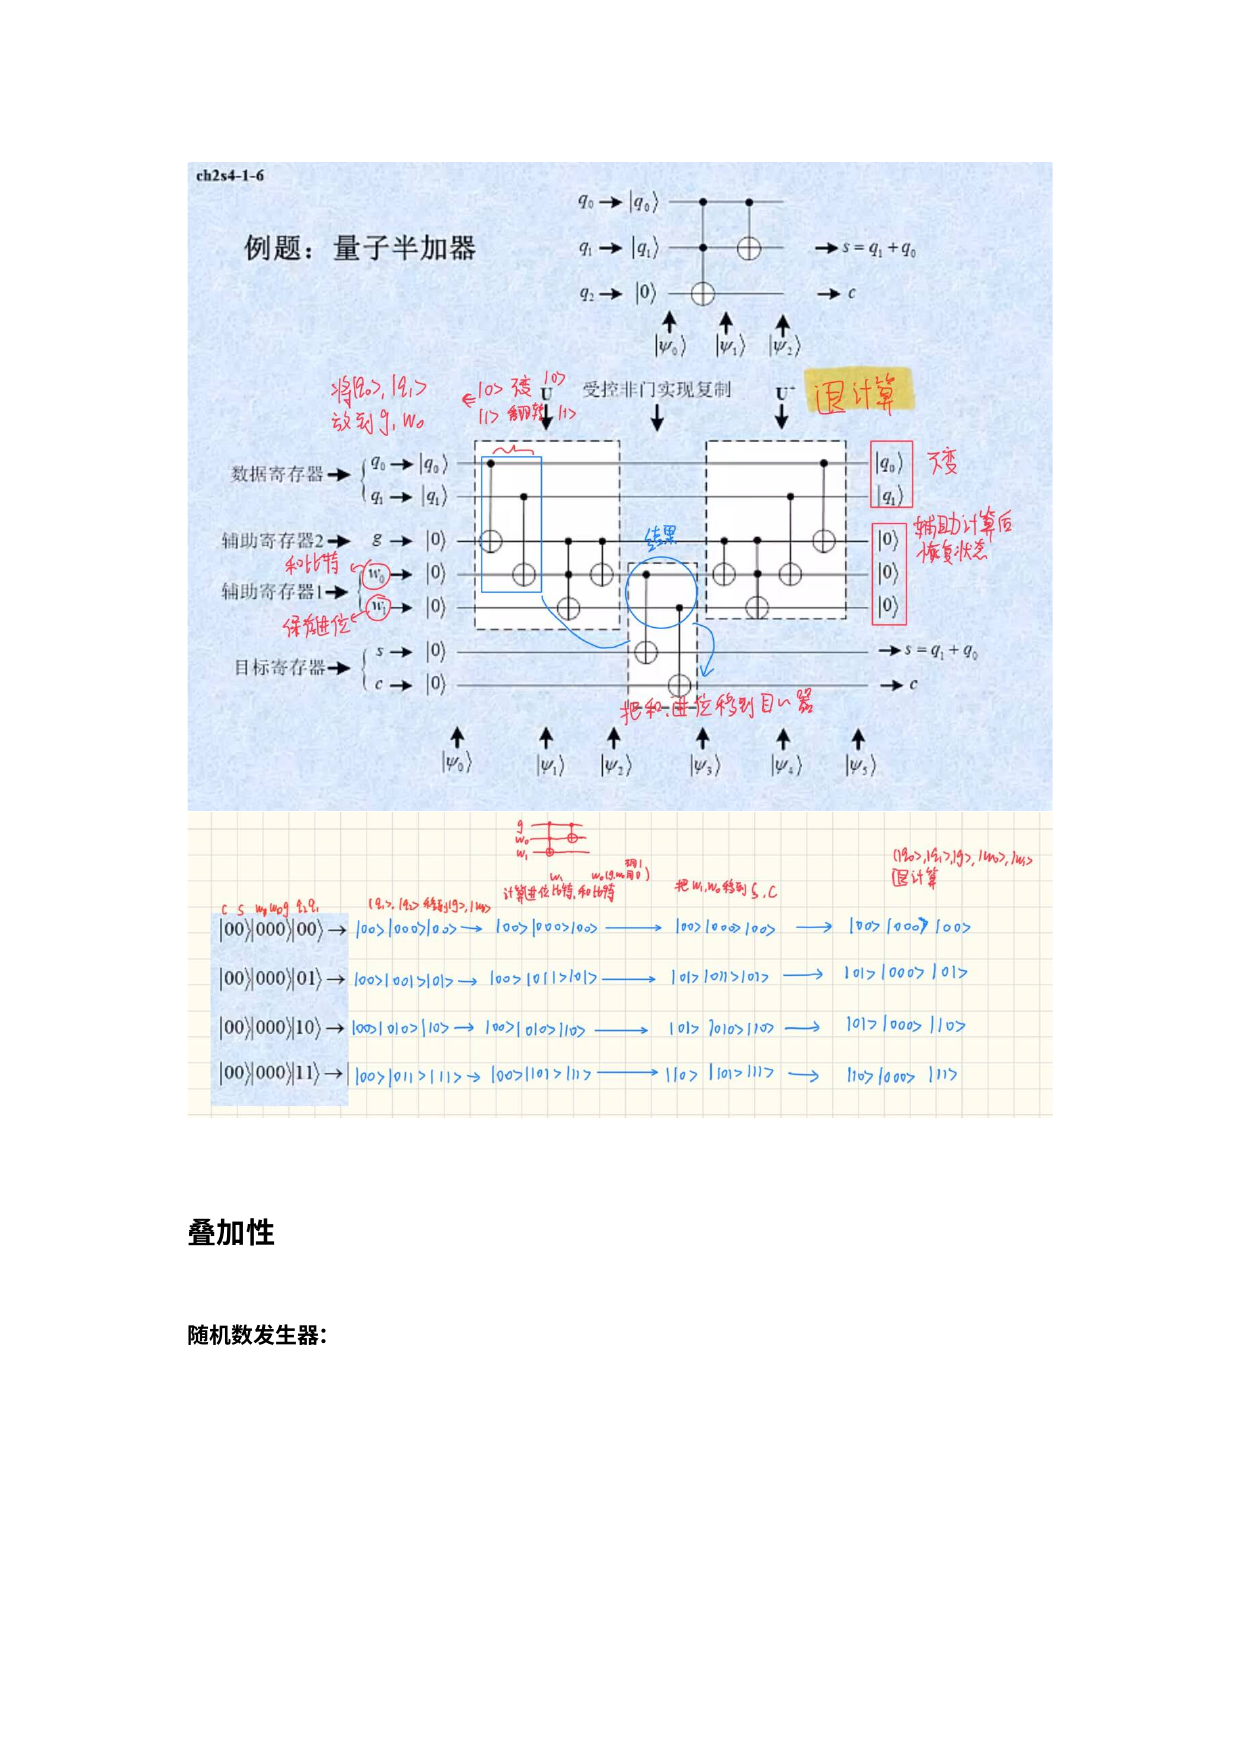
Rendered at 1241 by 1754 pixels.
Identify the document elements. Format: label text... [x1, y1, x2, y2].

subtitle 叠加性 [187, 1199, 1053, 1264]
text 随机数发生器： [187, 1317, 1053, 1350]
picture [187, 812, 1053, 1118]
picture [187, 162, 1053, 811]
